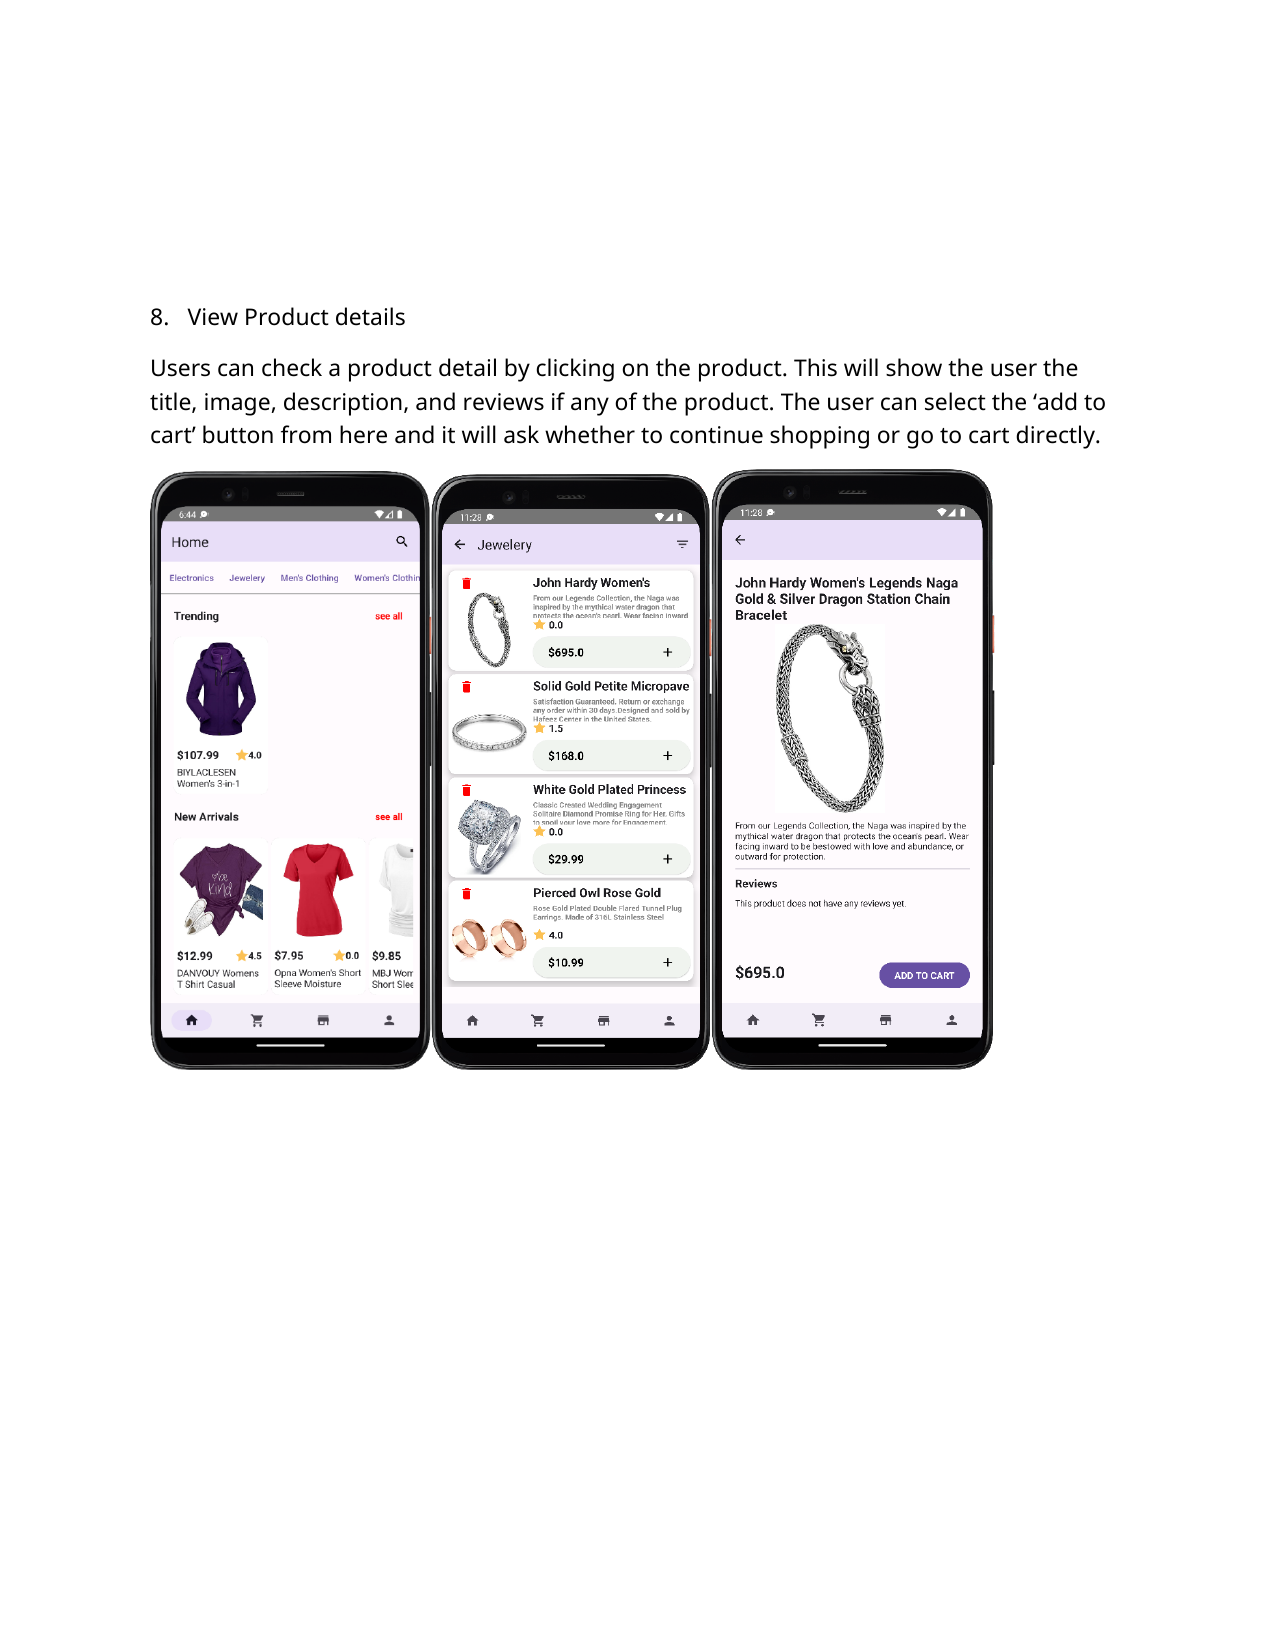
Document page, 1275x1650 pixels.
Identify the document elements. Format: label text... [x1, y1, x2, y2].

picture [150, 469, 995, 1070]
list View Product details [150, 301, 1125, 332]
text Users can check a product detail by clicking on the product. This will show the user the title, image, description, and reviews if any of the product. The user can select the ‘add to cart’ button from here and it will ask whether to continue shopping or go to cart directly. [150, 352, 1125, 450]
